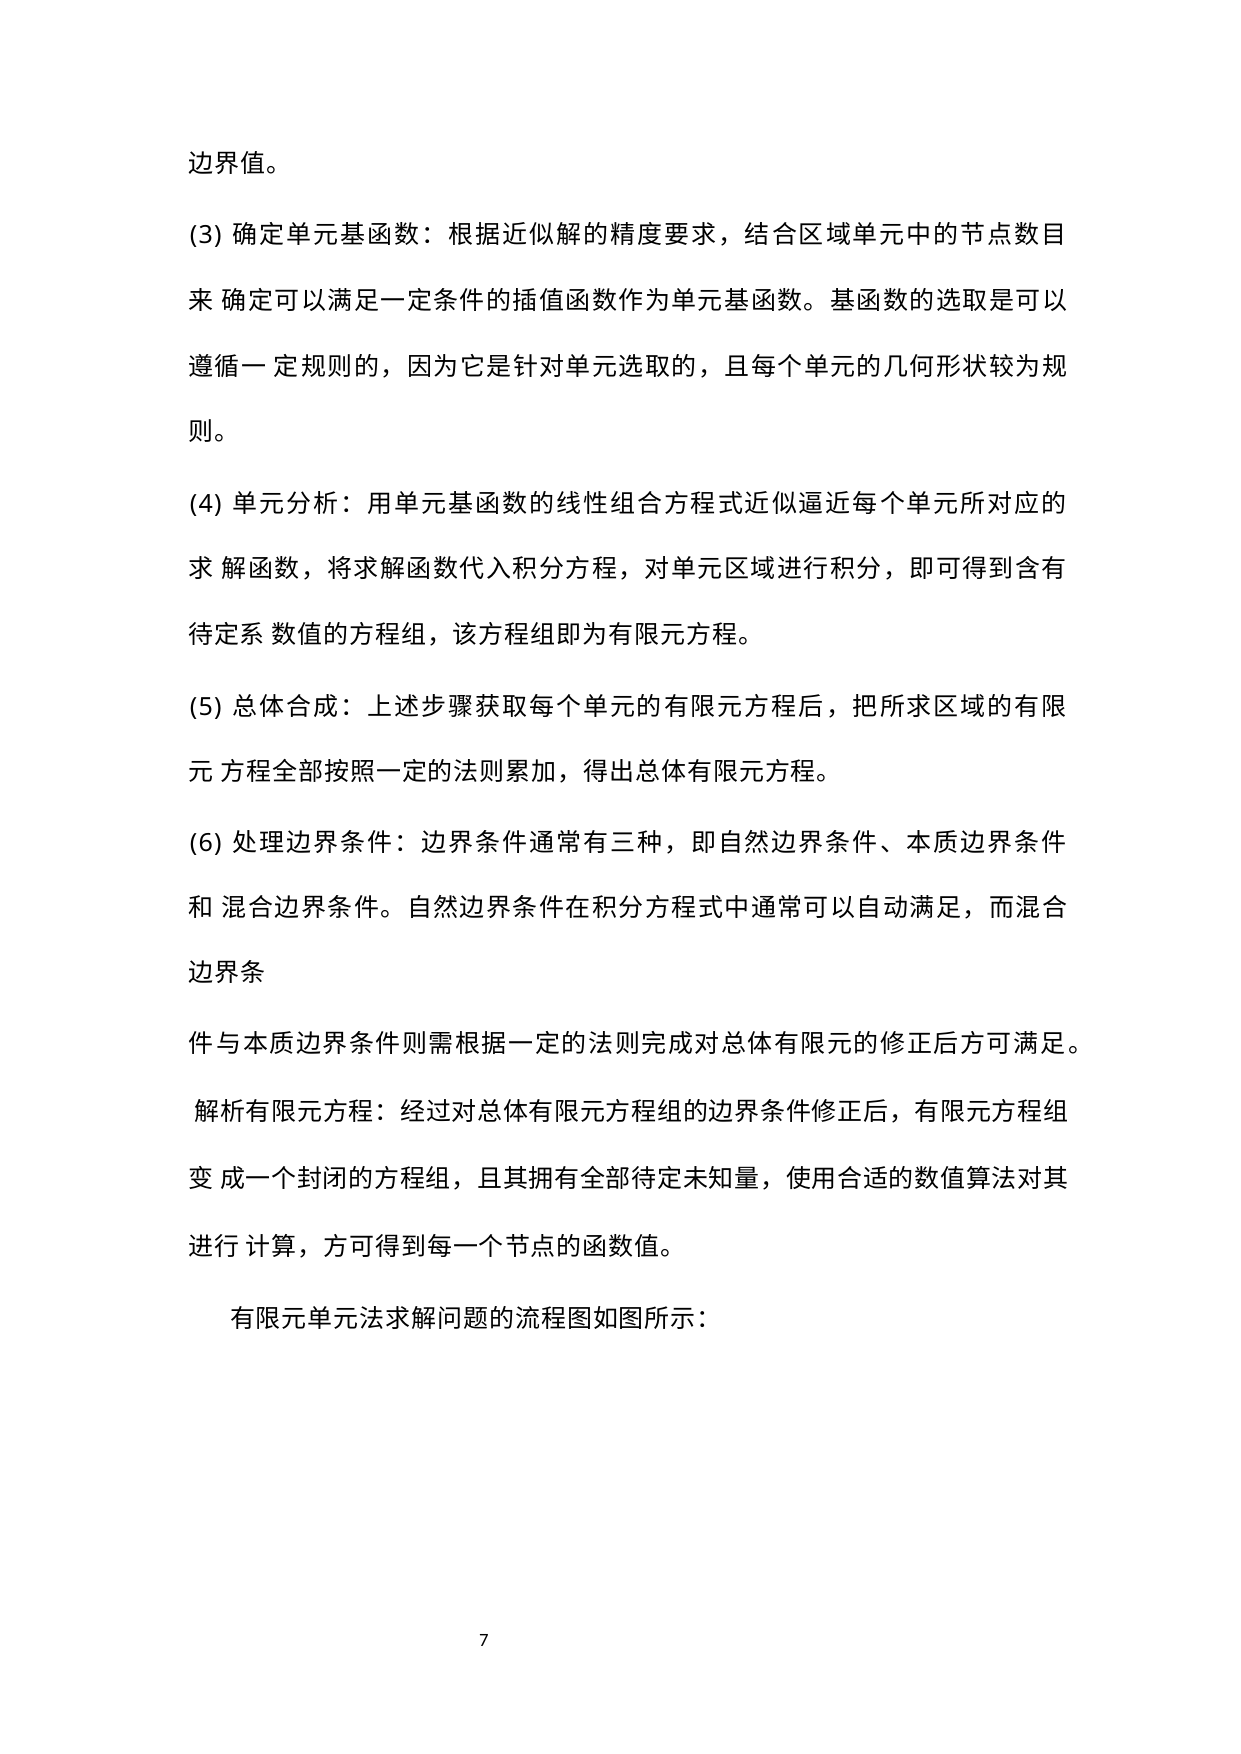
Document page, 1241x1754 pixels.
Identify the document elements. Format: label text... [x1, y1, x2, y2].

text (5) 总体合成：上述步骤获取每个单元的有限元方程后，把所求区域的有限元 方程全部按照一定的法则累加，得出总体有限元方程。 [188, 672, 1068, 802]
text (6) 处理边界条件：边界条件通常有三种，即自然边界条件、本质边界条件和 混合边界条件。自然边界条件在积分方程式中通常可以自动满足，而混合边界条 [189, 808, 1068, 1003]
text 件与本质边界条件则需根据一定的法则完成对总体有限元的修正后方可满足。 解析有限元方程：经过对总体有限元方程组的边界条件修正后，有限元方程组变 成一个封闭的方程组，且其拥有全部待定未知量，使用合适的数值算法对其进行 计算，方可得到每一个节点的函数值。 [188, 1009, 1068, 1277]
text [188, 129, 1072, 194]
text (4) 单元分析：用单元基函数的线性组合方程式近似逼近每个单元所对应的求 解函数，将求解函数代入积分方程，对单元区域进行积分，即可得到含有待定系 数值的方程组，该方程组即为有限元方程。 [188, 469, 1068, 665]
text 有限元单元法求解问题的流程图如图所示： [186, 1284, 1072, 1349]
text (3) 确定单元基函数：根据近似解的精度要求，结合区域单元中的节点数目来 确定可以满足一定条件的插值函数作为单元基函数。基函数的选取是可以遵循一 定规则的，因为它是针对单元选取的，且每个单元的几何形状较为规则。 [188, 201, 1068, 462]
